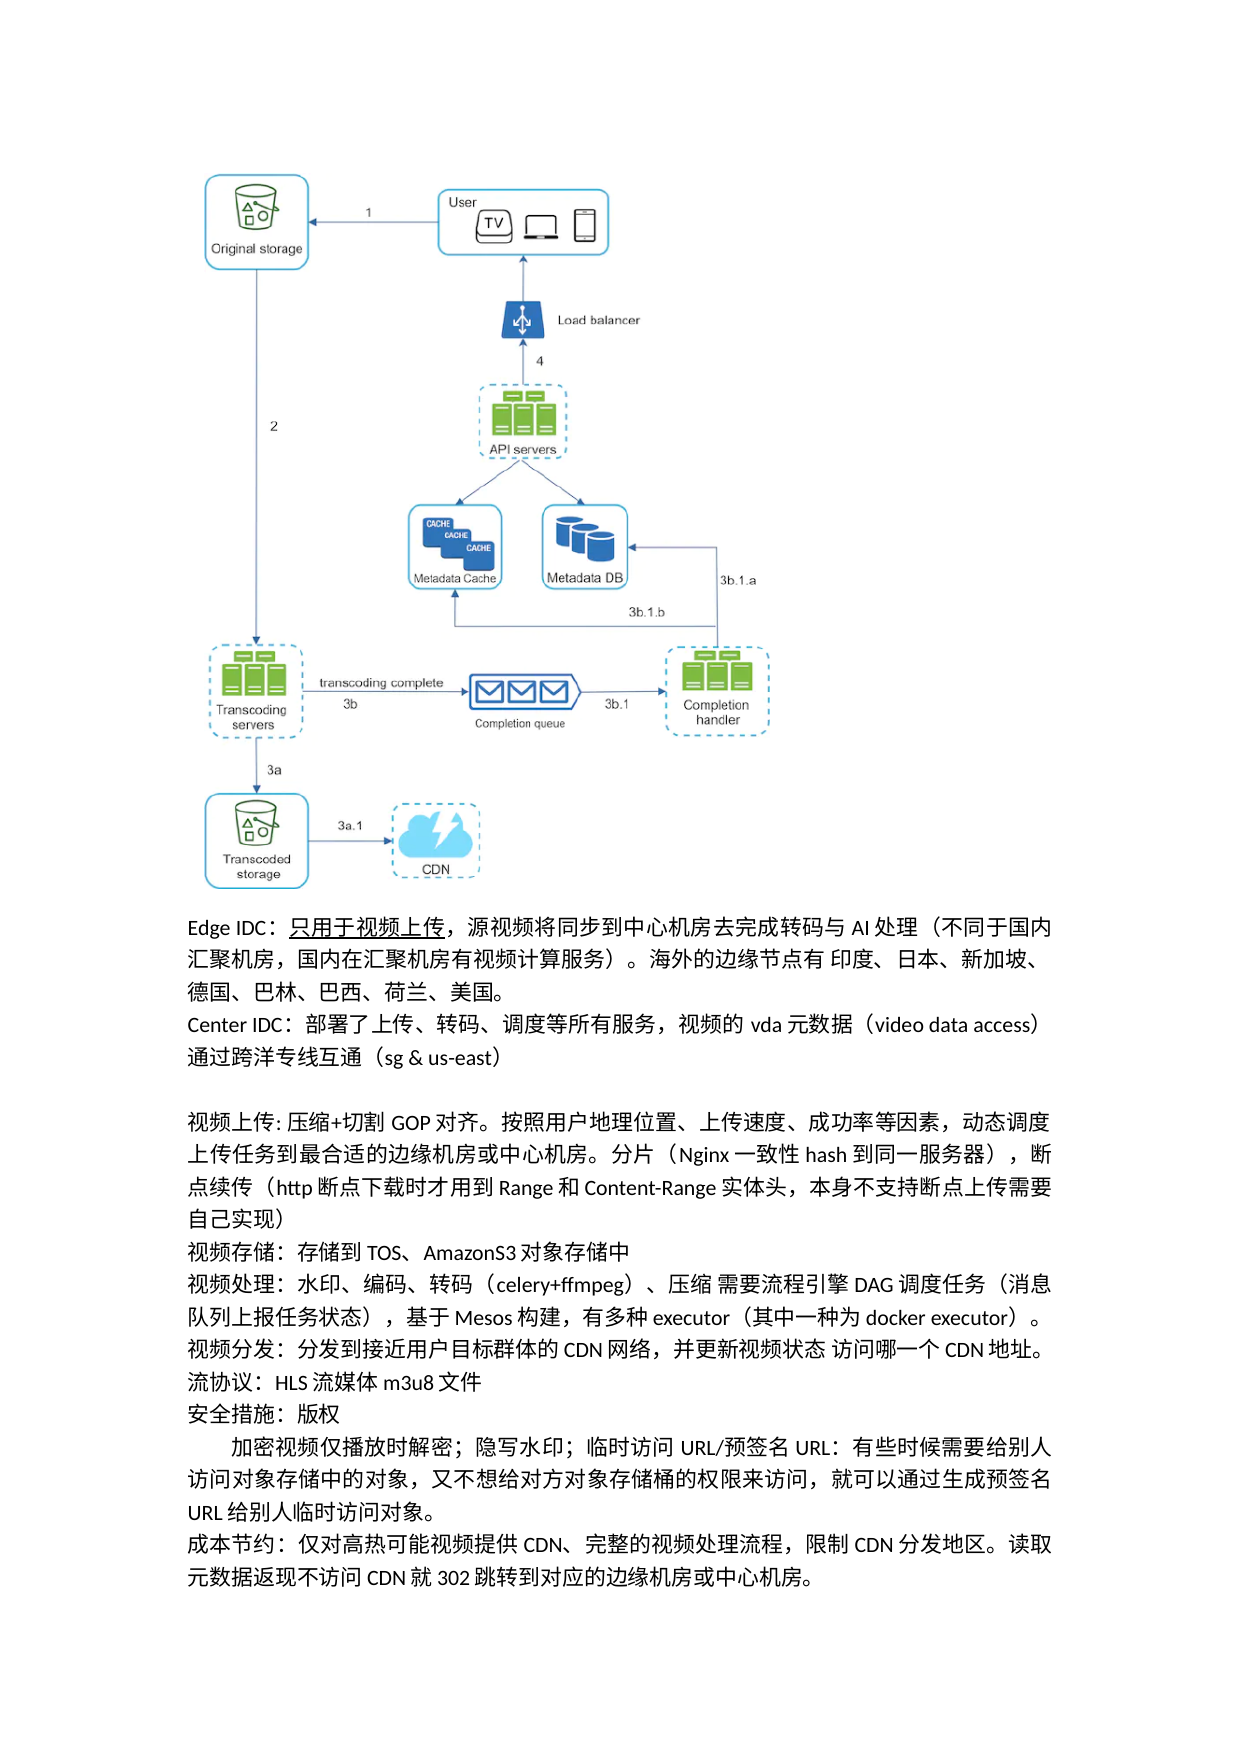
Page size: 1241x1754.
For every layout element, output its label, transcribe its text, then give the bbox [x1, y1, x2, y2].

text 加密视频仅播放时解密；隐写水印；临时访问URL/预签名URL：有些时候需要给别人访问对象存储中的对象，又不想给对方对象存储桶的权限来访问，就可以通过生成预签名URL给别人临时访问对象。 [187, 1429, 1053, 1527]
text 流协议：HLS流媒体 m3u8文件 [187, 1364, 1053, 1397]
text Center IDC：部署了上传、转码、调度等所有服务，视频的vda元数据（video data access）通过跨洋专线互通（sg & us-east） [187, 1007, 1053, 1072]
text 视频存储：存储到TOS、AmazonS3对象存储中 [187, 1234, 1053, 1267]
text Edge IDC：只用于视频上传，源视频将同步到中心机房去完成转码与AI处理（不同于国内汇聚机房，国内在汇聚机房有视频计算服务）。海外的边缘节点有 印度、日本、新加坡、德国、巴林、巴西、荷兰、美国​。 [187, 909, 1053, 1007]
text 成本节约：仅对高热可能视频提供CDN、完整的视频处理流程，限制CDN分发地区。读取元数据返现不访问CDN就302跳转到对应的边缘机房或中心机房。 [187, 1527, 1053, 1592]
text 视频分发：分发到接近用户目标群体的CDN网络，并更新视频状态 访问哪一个CDN地址。 [187, 1332, 1053, 1364]
text 安全措施：版权 [187, 1397, 1053, 1429]
text 视频处理：水印、编码、转码（celery+ffmpeg）、压缩 需要流程引擎DAG调度任务（消息队列上报任务状态），基于Mesos构建，有多种executor（其中一种为docker executor）。 [187, 1267, 1053, 1332]
text 视频上传: 压缩+切割 GOP对齐。按照用户地理位置、上传速度、成功率等因素，动态调度上传任务到最合适的边缘机房或中心机房。分片（Nginx一致性hash到同一服务器），断点续传（http断点下载时才用到Range和Content-Range实体头，本身不支持断点上传需要自己实现） [187, 1104, 1053, 1234]
